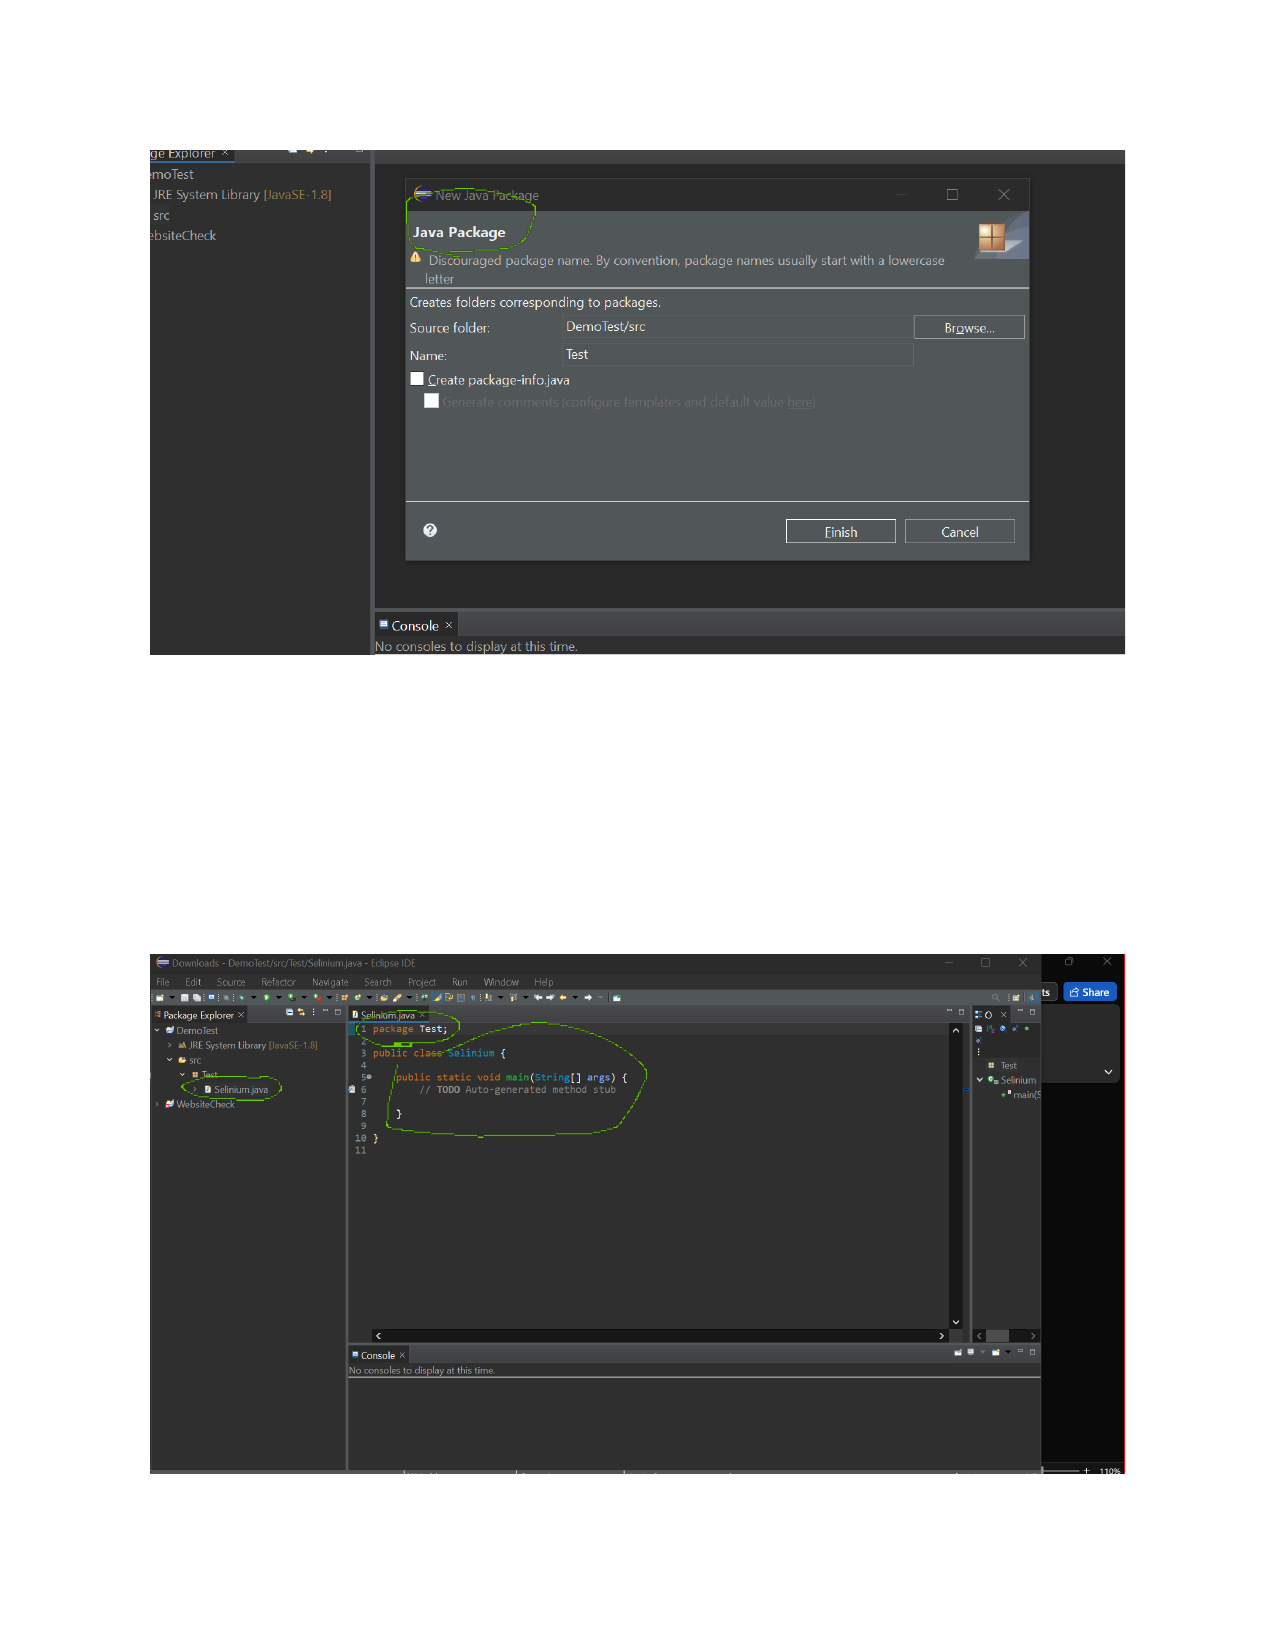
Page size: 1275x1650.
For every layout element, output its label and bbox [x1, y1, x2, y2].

picture [150, 150, 1125, 655]
picture [150, 954, 1125, 1474]
